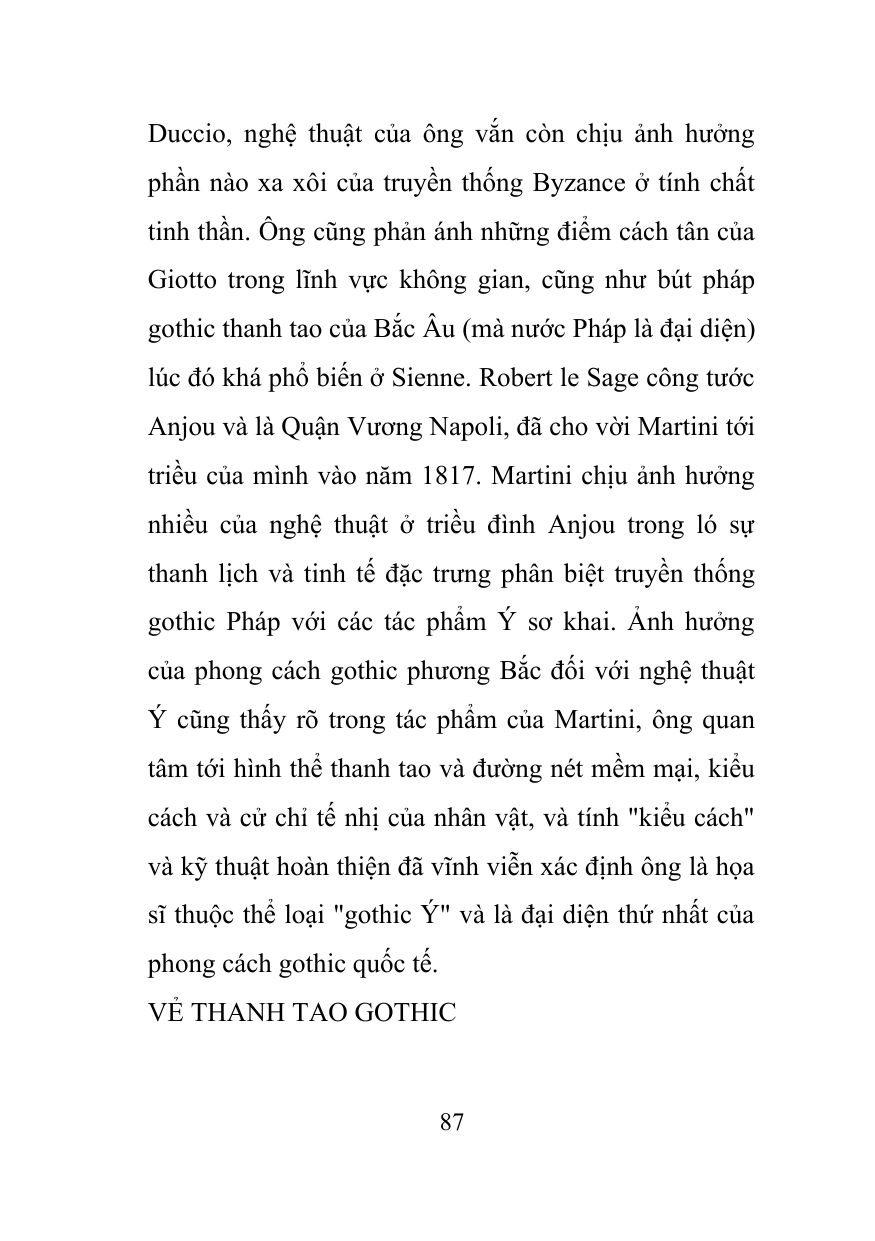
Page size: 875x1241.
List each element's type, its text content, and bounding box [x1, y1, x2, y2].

text VẺ THANH TAO GOTHIC [148, 997, 756, 1027]
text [148, 118, 756, 979]
